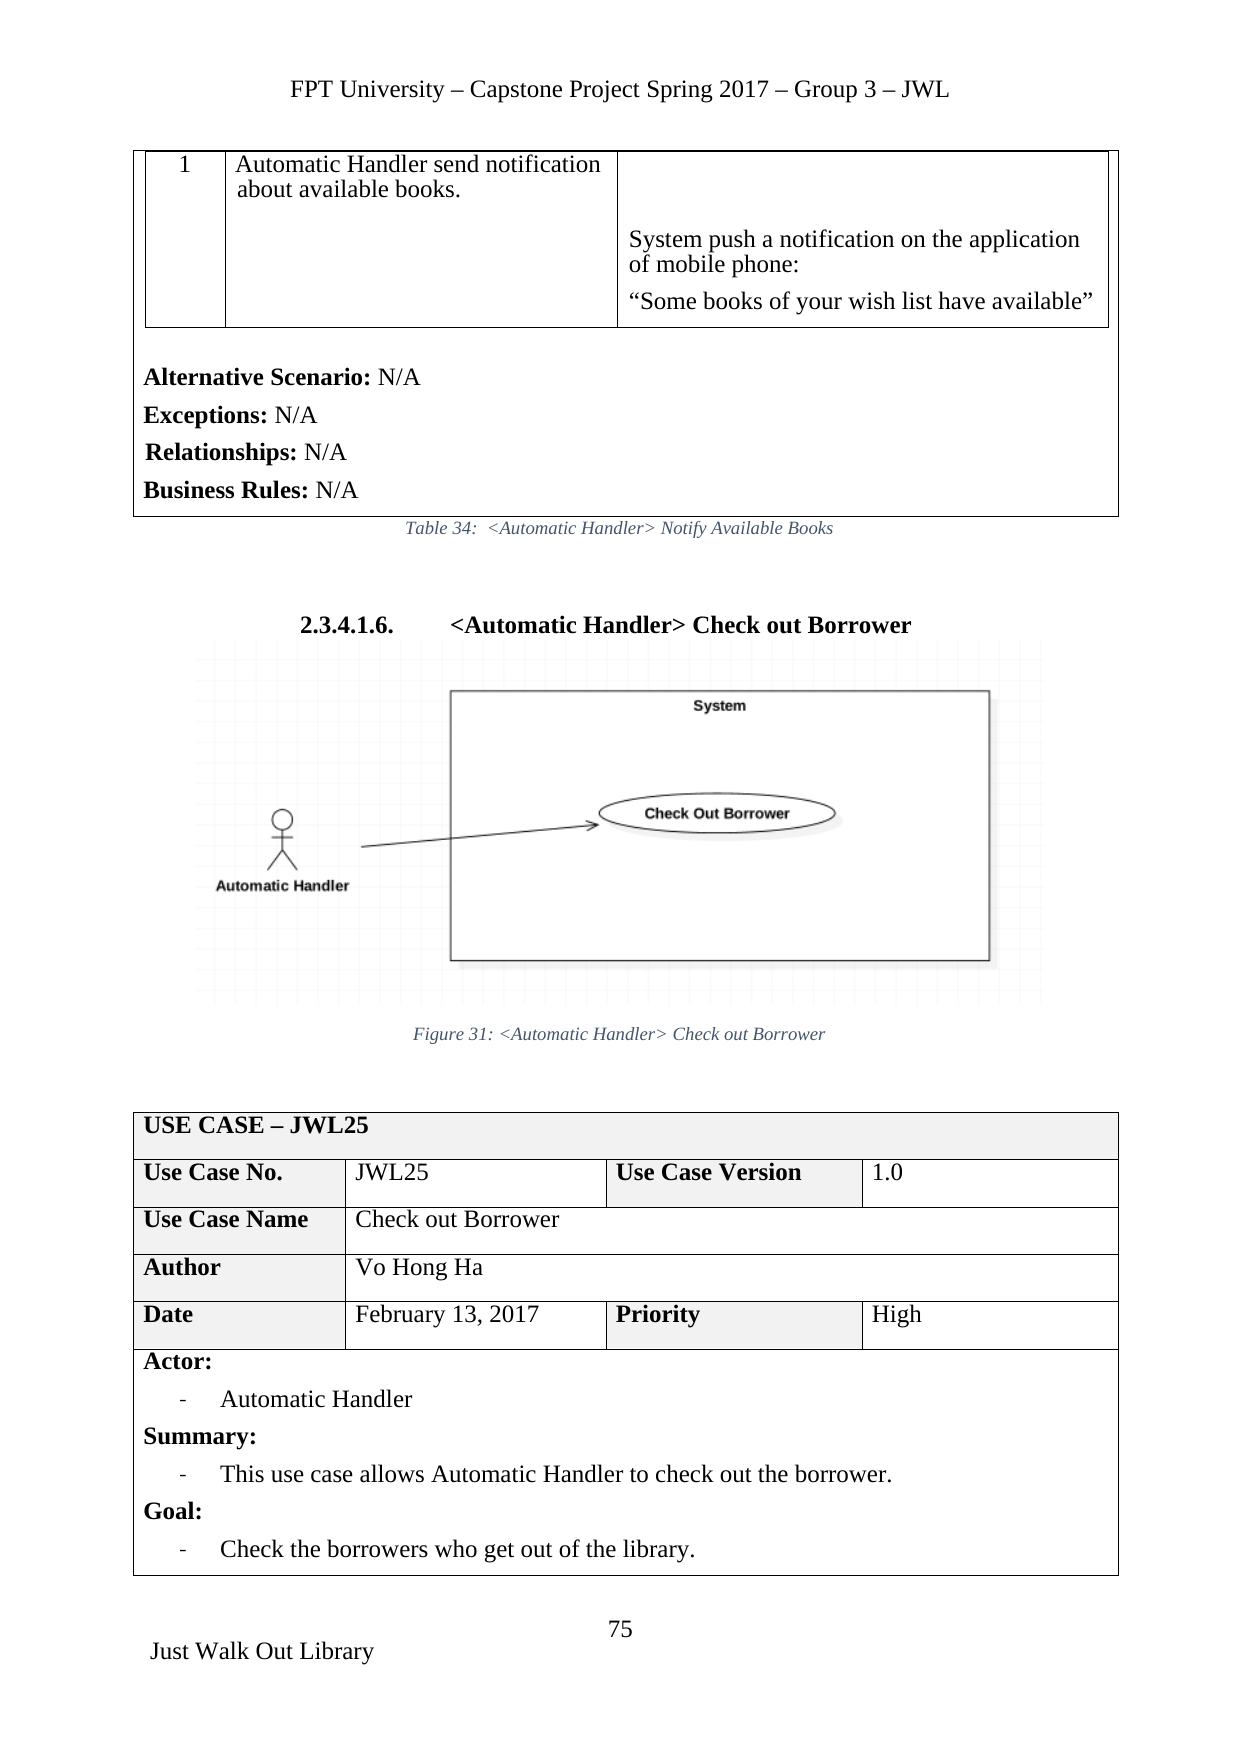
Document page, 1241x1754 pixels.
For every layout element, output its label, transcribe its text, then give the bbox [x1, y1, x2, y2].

picture [195, 640, 1045, 1005]
table_cell High [863, 1302, 1118, 1348]
subtitle <Automatic Handler> Check out Borrower [300, 610, 1090, 639]
table_cell 1.0 [863, 1160, 1118, 1207]
table_cell Author [134, 1255, 345, 1301]
table_cell Use Case No. [134, 1160, 345, 1207]
table_cell JWL25 [346, 1160, 606, 1207]
table_cell Priority [607, 1302, 862, 1348]
text Figure 31: <Automatic Handler> Check out Borrower [150, 1022, 1090, 1044]
table_cell February 13, 2017 [346, 1302, 606, 1348]
table_cell Check out Borrower [346, 1208, 1118, 1254]
table_header USE CASE – JWL25 [134, 1113, 1118, 1159]
text Table 34: <Automatic Handler> Notify Available Books [150, 517, 1090, 538]
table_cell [134, 1350, 1118, 1574]
table_cell Use Case Name [134, 1208, 345, 1254]
table_cell Vo Hong Ha [346, 1255, 1118, 1301]
table_cell Use Case Version [607, 1160, 862, 1207]
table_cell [134, 151, 1118, 516]
table_cell Date [134, 1302, 345, 1348]
